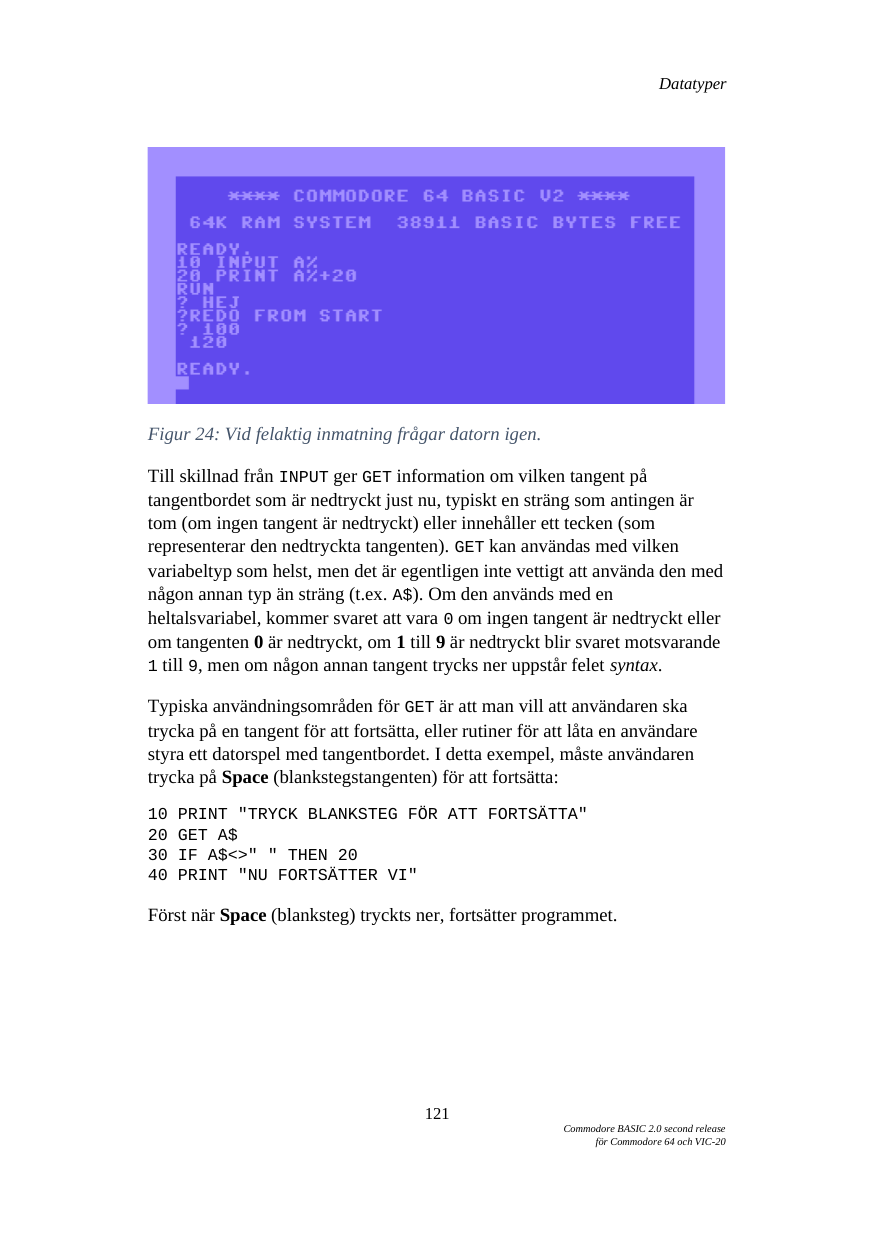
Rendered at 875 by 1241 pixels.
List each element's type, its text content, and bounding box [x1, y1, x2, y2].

text Typiska användningsområden för GET är att man vill att användaren ska trycka på en tangent för att fortsätta, eller rutiner för att låta en användare styra ett datorspel med tangentbordet. I detta exempel, måste användaren trycka på Space (blankstegstangenten) för att fortsätta: [148, 695, 726, 787]
text Figur 24: Vid felaktig inmatning frågar datorn igen. [148, 422, 726, 444]
text Först när Space (blanksteg) tryckts ner, fortsätter programmet. [148, 904, 726, 925]
text Till skillnad från INPUT ger GET information om vilken tangent på tangentbordet som är nedtryckt just nu, typiskt en sträng som antingen är tom (om ingen tangent är nedtryckt) eller innehåller ett tecken (som representerar den nedtryckta tangenten). GET kan användas med vilken variabeltyp som helst, men det är egentligen inte vettigt att använda den med någon annan typ än sträng (t.ex. A$). Om den används med en heltalsvariabel, kommer svaret att vara 0 om ingen tangent är nedtryckt eller om tangenten 0 är nedtryckt, om 1 till 9 är nedtryckt blir svaret motsvarande 1 till 9, men om någon annan tangent trycks ner uppstår felet syntax. [148, 465, 726, 677]
text 10 PRINT "TRYCK BLANKSTEG FÖR ATT FORTSÄTTA" 20 GET A$ 30 IF A$<>" " THEN 20 40 PRINT "NU FORTSÄTTER VI" [148, 806, 726, 886]
